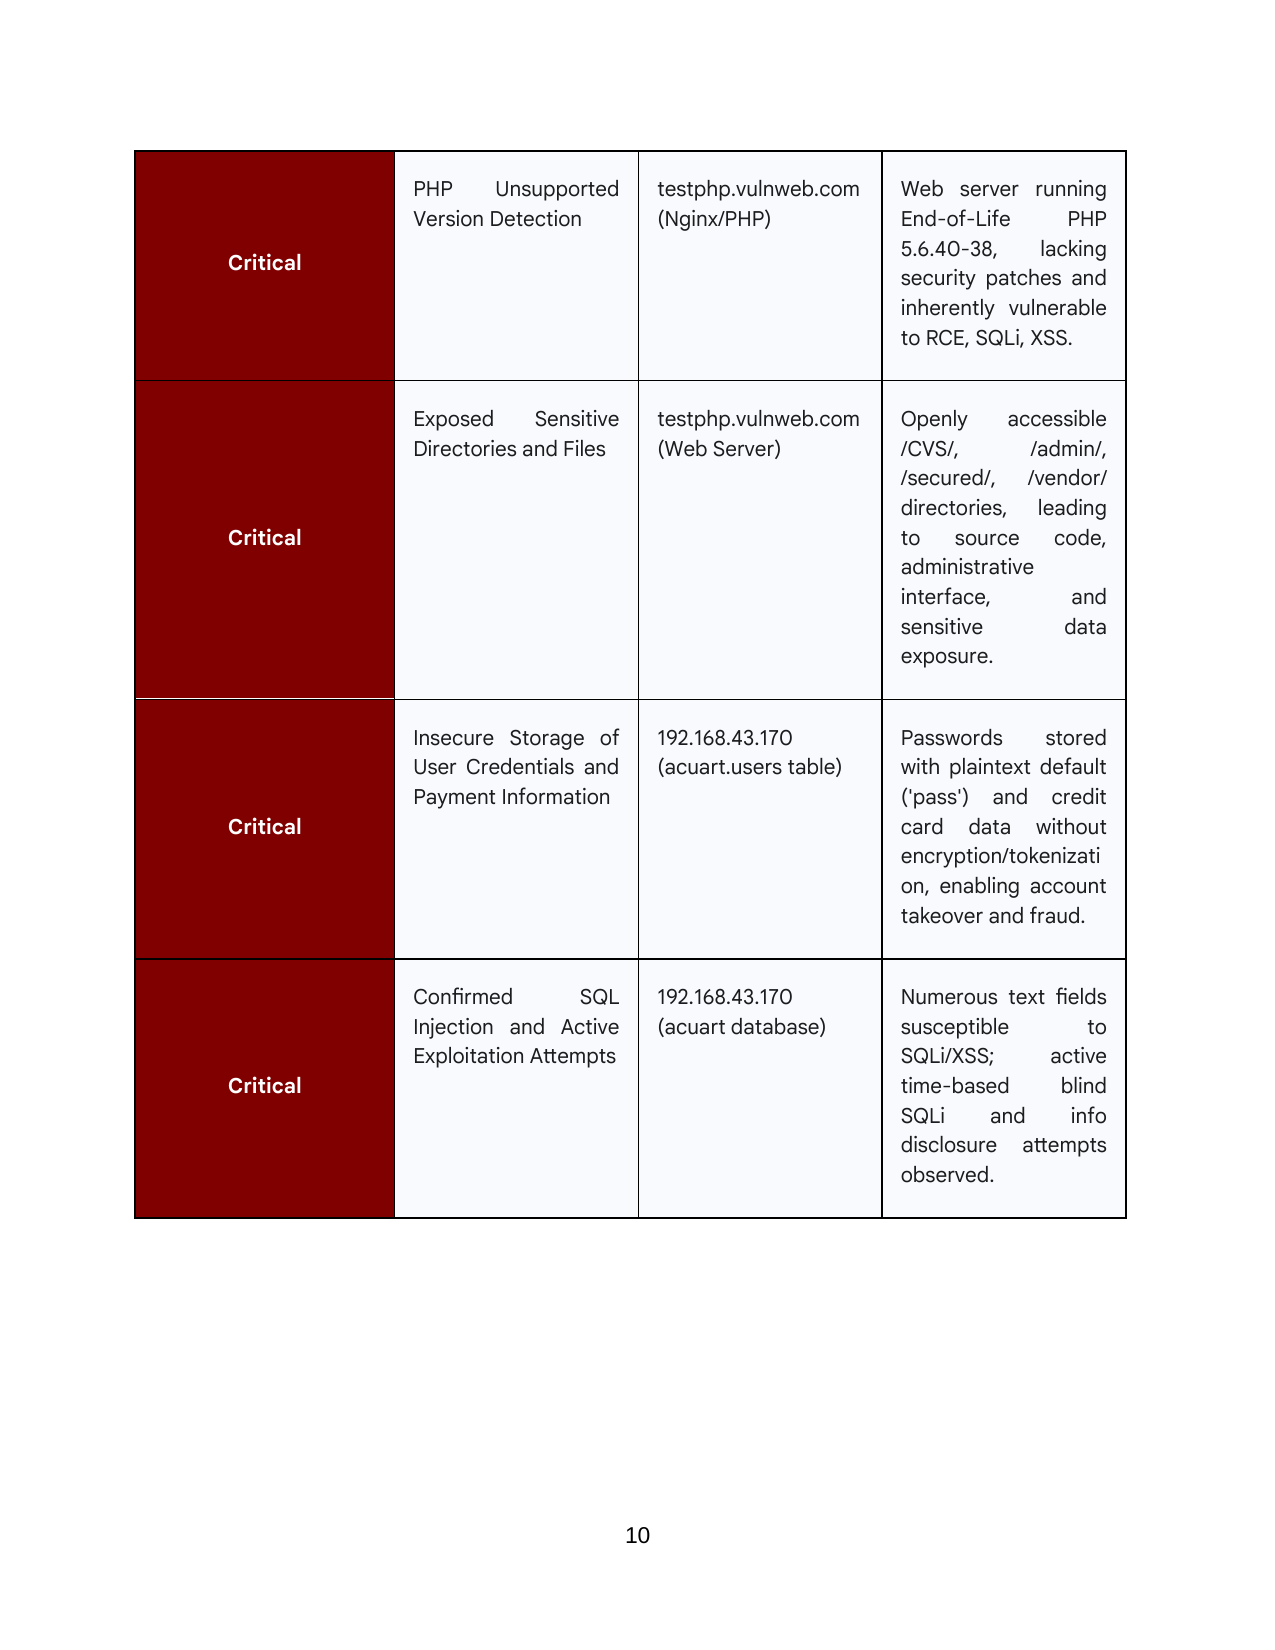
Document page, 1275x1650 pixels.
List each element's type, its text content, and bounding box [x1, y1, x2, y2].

table_cell Passwords stored with plaintext default ('pass') and credit card data without encryption/tokenization, enabling account takeover and fraud. [883, 700, 1125, 958]
table_cell testphp.vulnweb.com (Nginx/PHP) [639, 152, 881, 380]
table_cell 192.168.43.170 (acuart.users table) [639, 700, 881, 958]
table_cell Confirmed SQL Injection and Active Exploitation Attempts [395, 960, 638, 1217]
table_cell Critical [136, 700, 394, 958]
table_cell Insecure Storage of User Credentials and Payment Information [395, 700, 638, 958]
table_cell Web server running End-of-Life PHP 5.6.40-38, lacking security patches and inherently vulnerable to RCE, SQLi, XSS. [883, 152, 1125, 380]
table_cell Numerous text fields susceptible to SQLi/XSS; active time-based blind SQLi and info disclosure attempts observed. [883, 960, 1125, 1217]
table_cell Exposed Sensitive Directories and Files [395, 381, 638, 698]
table_cell 192.168.43.170 (acuart database) [639, 960, 881, 1217]
table_cell Critical [136, 960, 394, 1217]
table_cell testphp.vulnweb.com (Web Server) [639, 381, 881, 698]
table_cell Openly accessible /CVS/, /admin/, /secured/, /vendor/ directories, leading to source code, administrative interface, and sensitive data exposure. [883, 381, 1125, 698]
table_cell Critical [136, 152, 394, 380]
table_cell Critical [136, 381, 394, 698]
table_cell PHP Unsupported Version Detection [395, 152, 638, 380]
